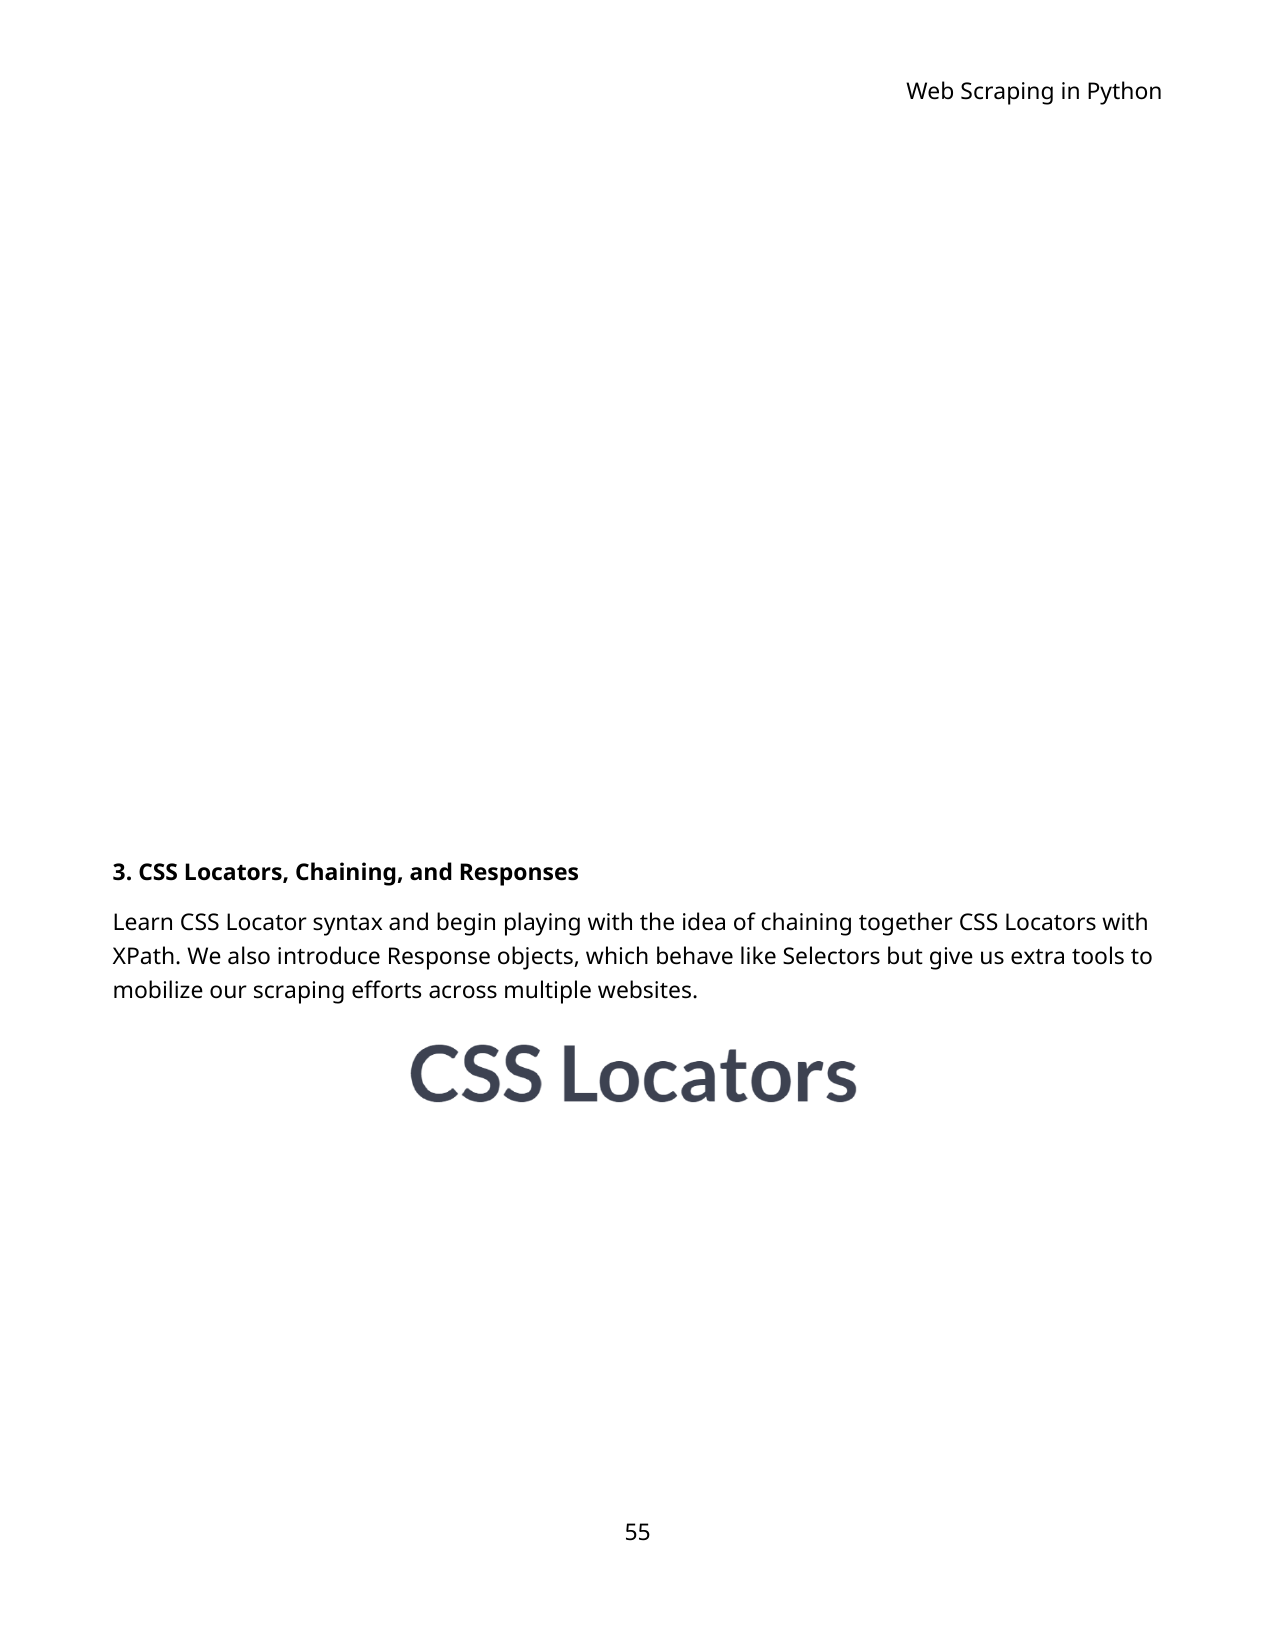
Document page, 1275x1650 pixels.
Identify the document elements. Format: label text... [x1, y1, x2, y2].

text Learn CSS Locator syntax and begin playing with the idea of chaining together CSS Locators with XPath. We also introduce Response objects, which behave like Selectors but give us extra tools to mobilize our scraping efforts across multiple websites. [112, 906, 1162, 1005]
picture [400, 1024, 876, 1122]
text 3. CSS Locators, Chaining, and Responses [112, 856, 1162, 887]
